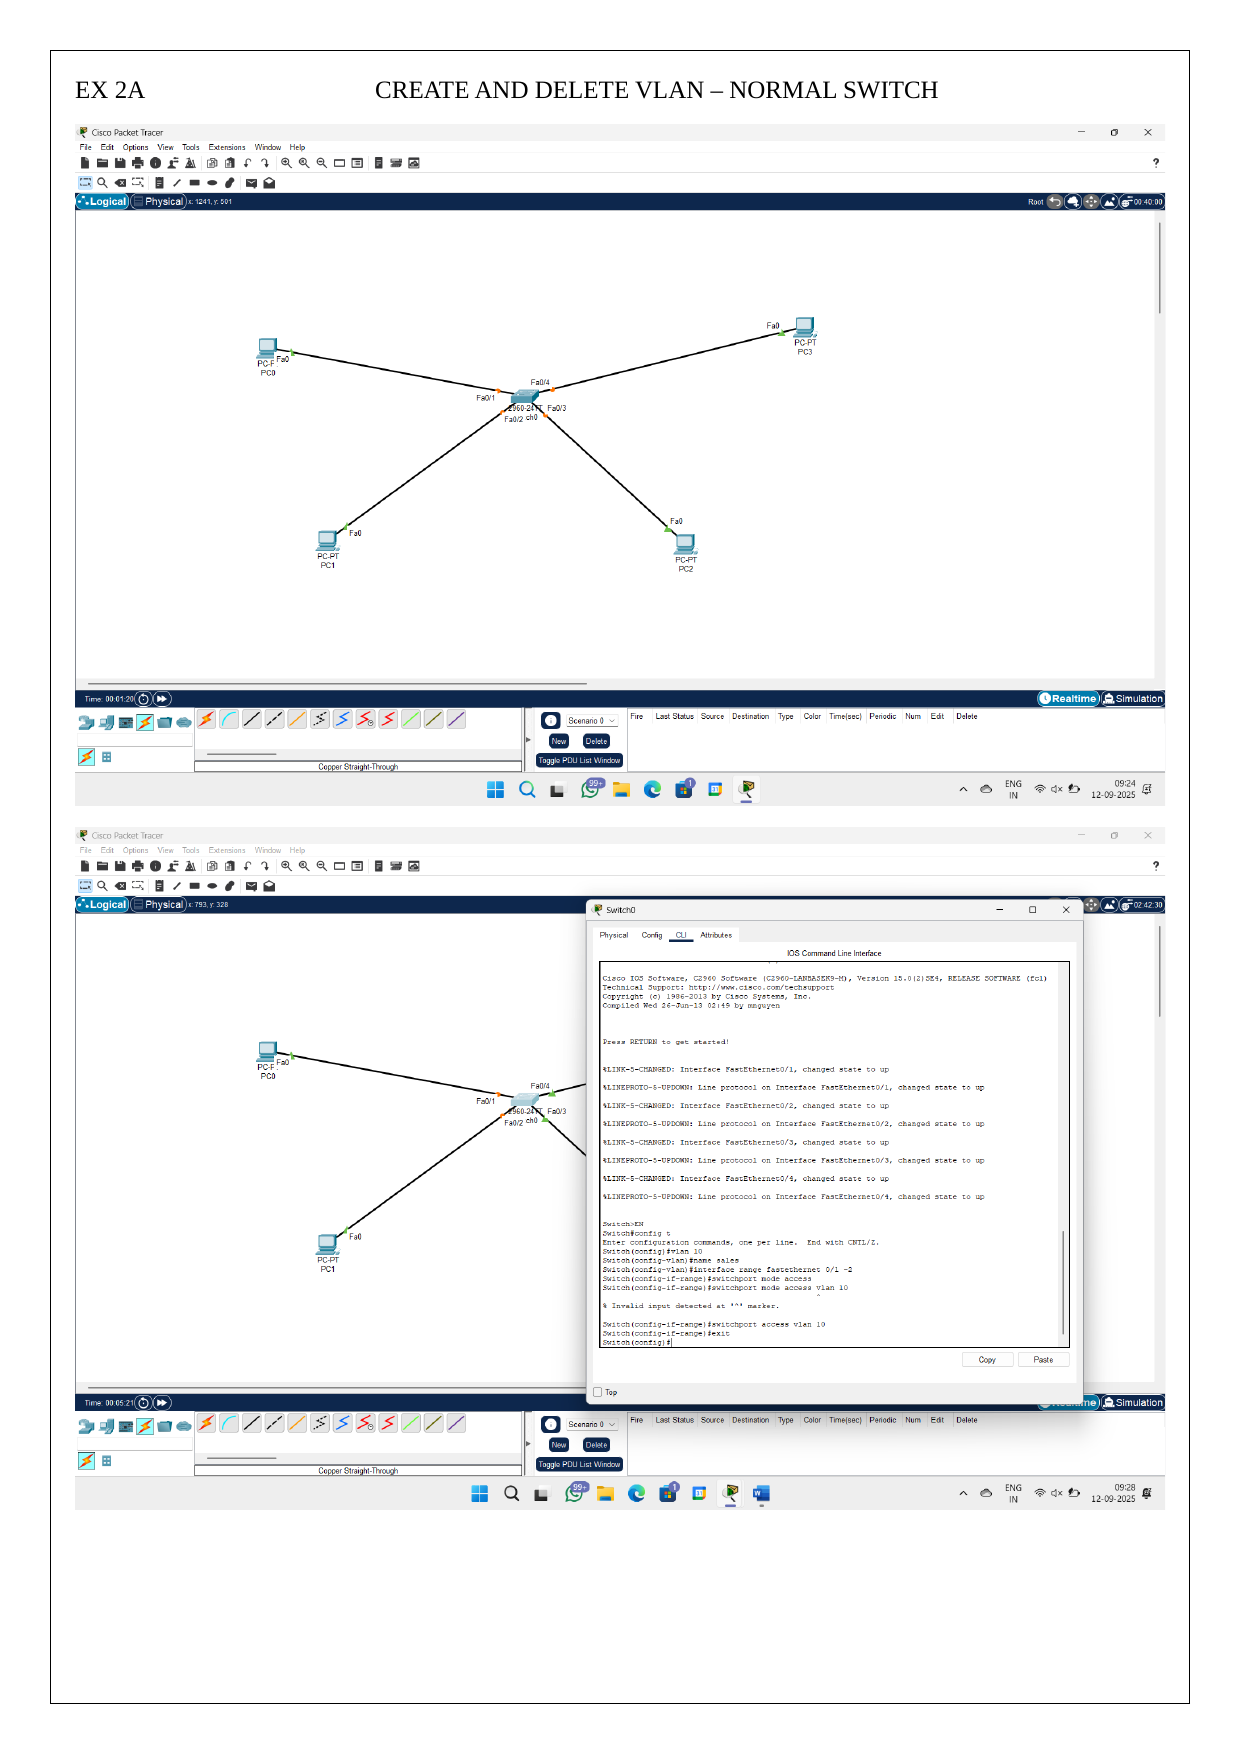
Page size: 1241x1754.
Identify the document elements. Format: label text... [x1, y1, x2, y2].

picture [75, 124, 1166, 806]
text EX 2A CREATE AND DELETE VLAN – NORMAL SWITCH [75, 75, 1165, 104]
picture [104, 198, 113, 206]
picture [104, 901, 113, 910]
picture [75, 827, 1166, 1510]
